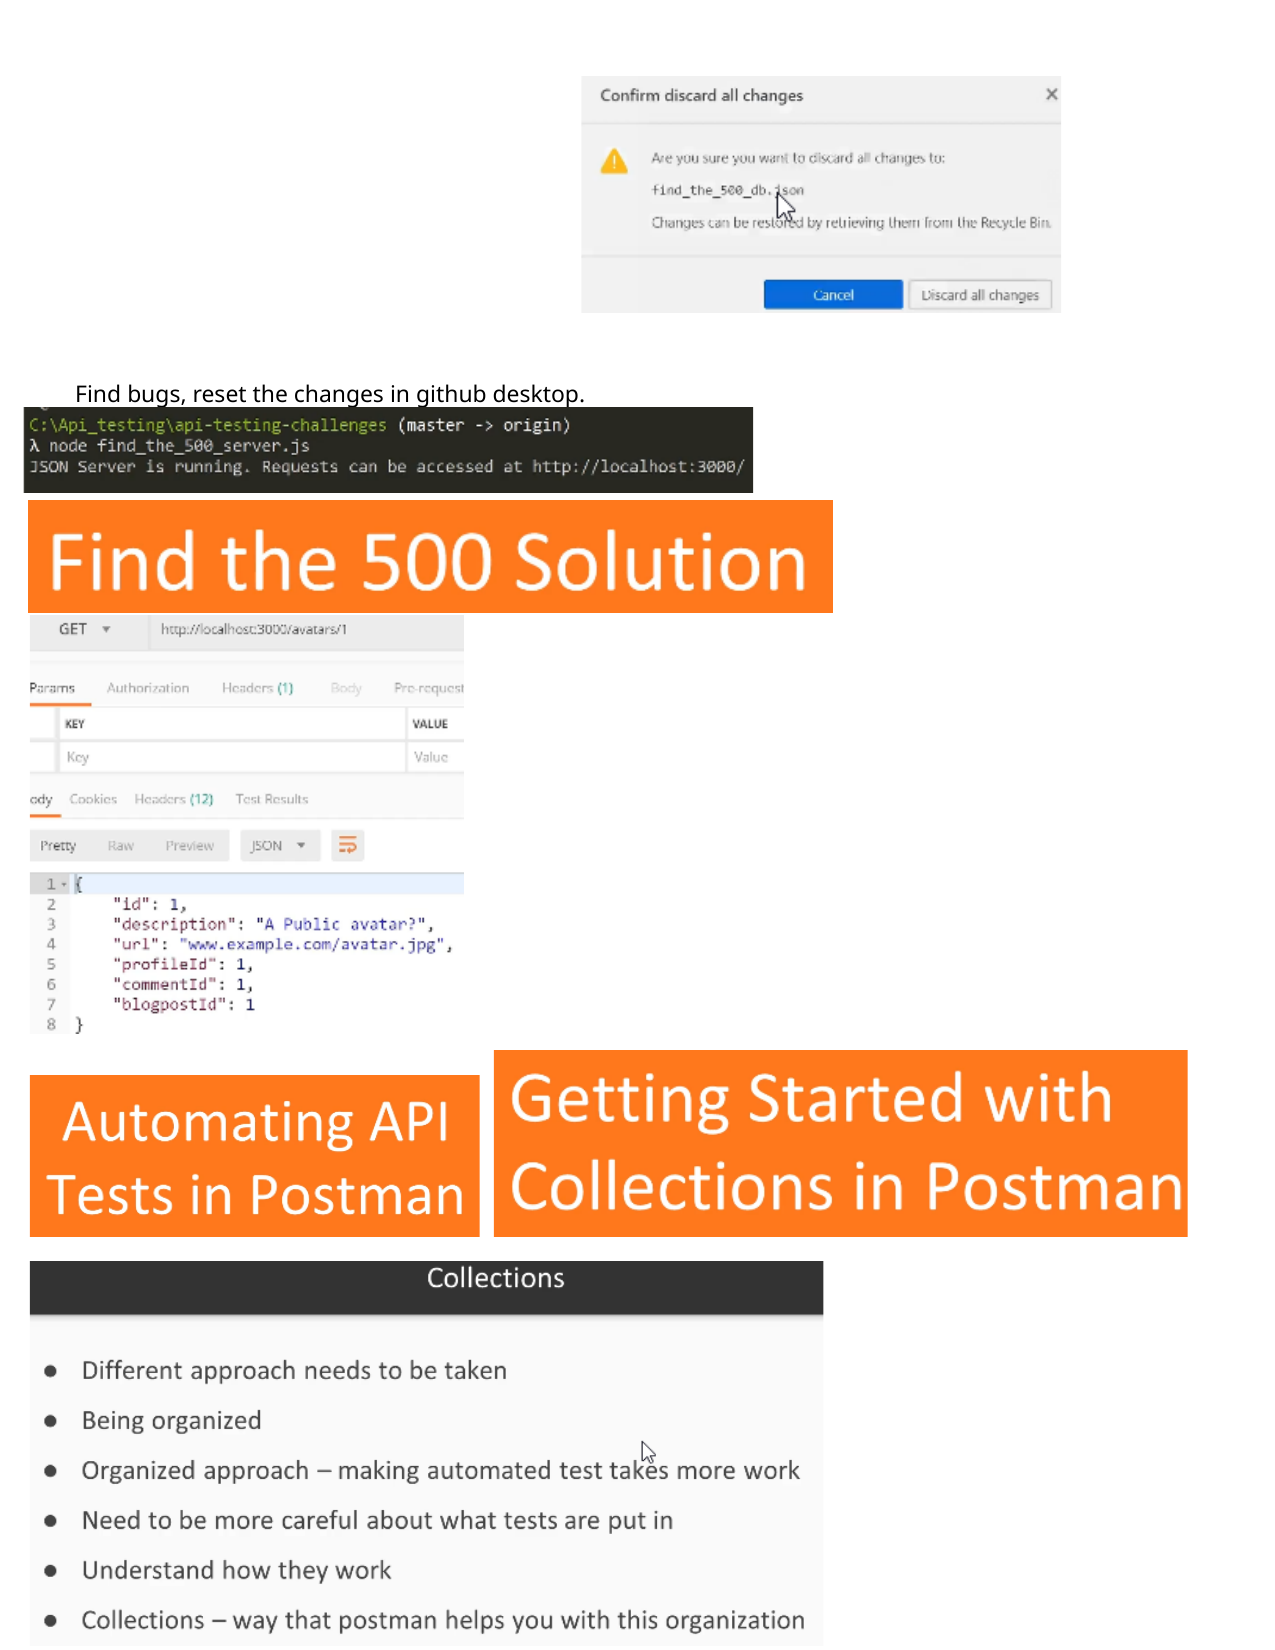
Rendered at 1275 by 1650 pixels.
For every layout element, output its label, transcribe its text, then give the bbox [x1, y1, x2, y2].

picture [21, 407, 754, 493]
picture [28, 500, 833, 613]
picture [581, 76, 1062, 313]
picture [29, 1261, 824, 1646]
picture [493, 1050, 1188, 1237]
text Find bugs, reset the changes in github desktop. [75, 377, 1200, 409]
picture [29, 615, 464, 1034]
picture [29, 1075, 480, 1237]
